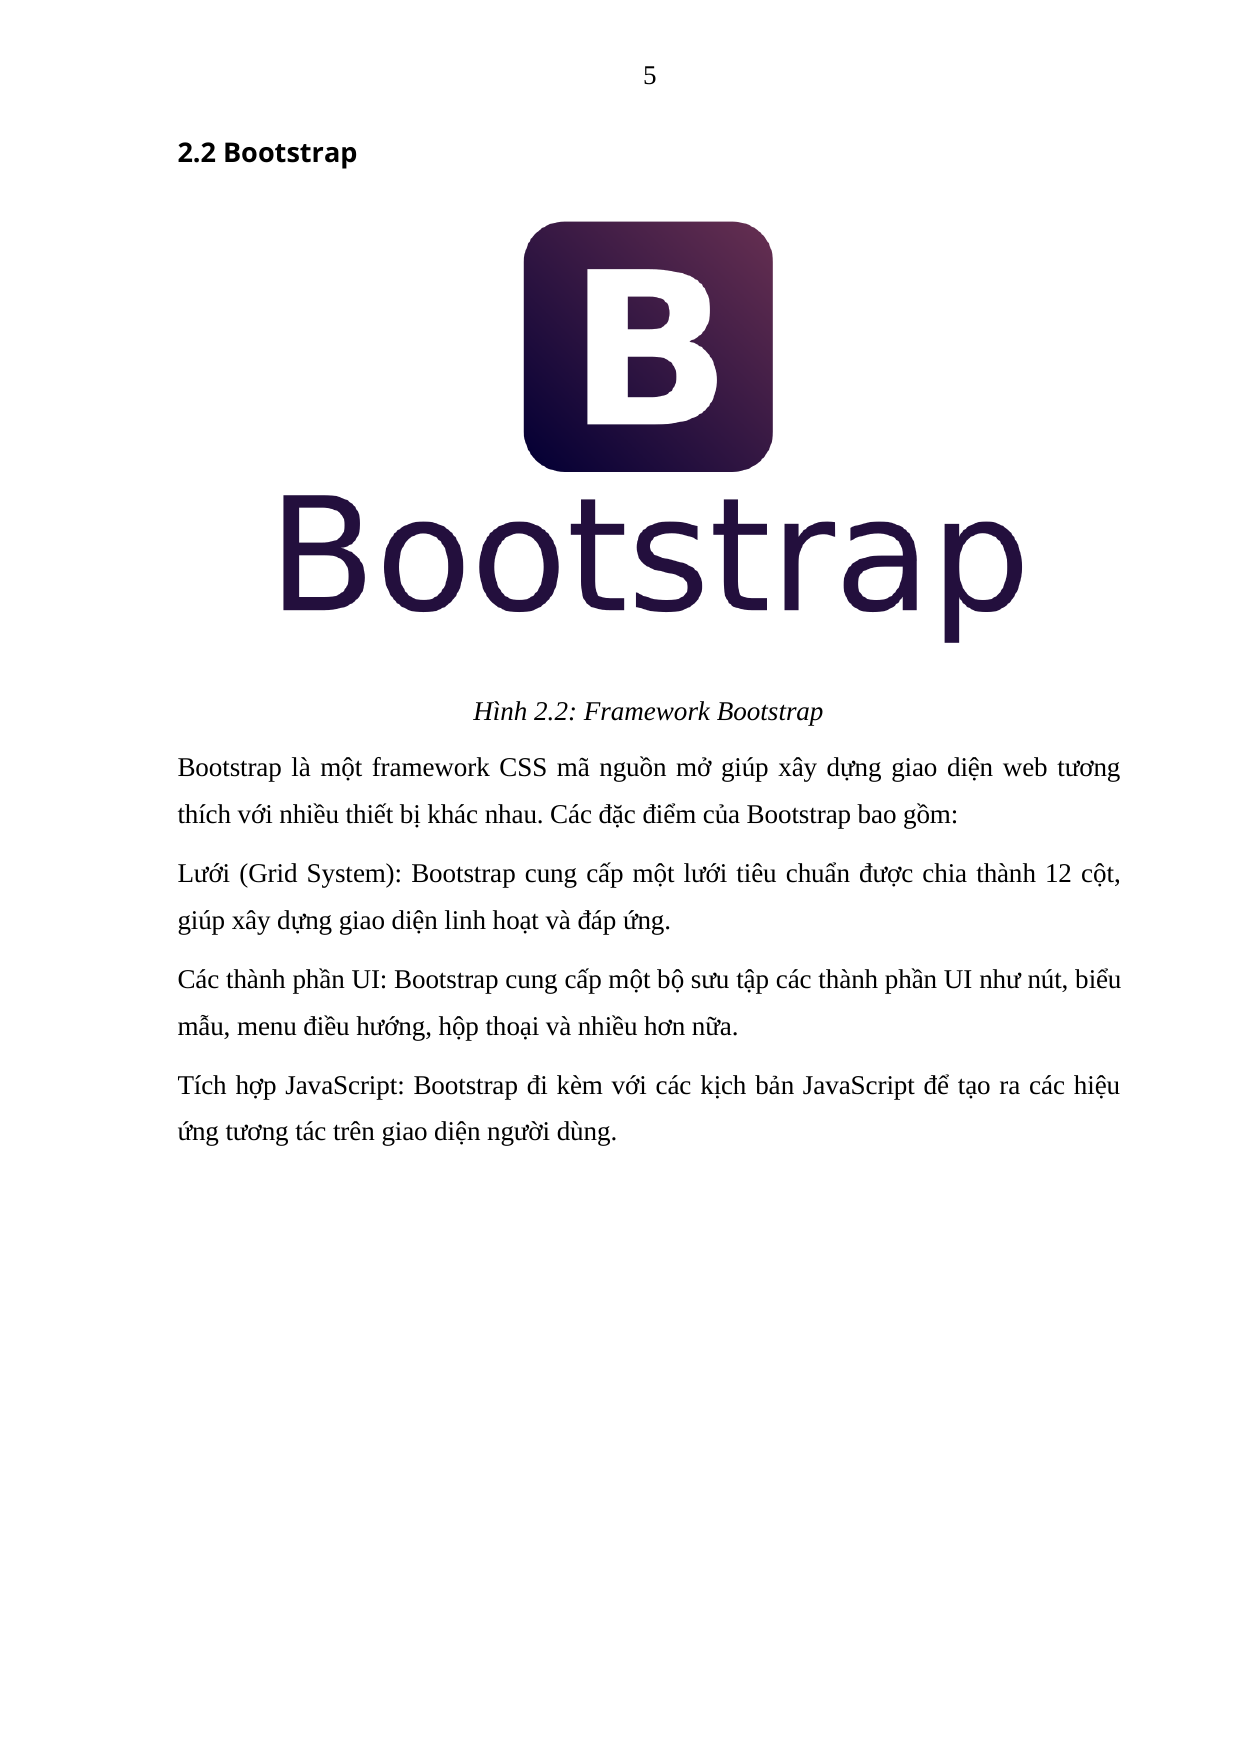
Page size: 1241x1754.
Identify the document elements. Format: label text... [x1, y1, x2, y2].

text Bootstrap là một framework CSS mã nguồn mở giúp xây dựng giao diện web tương thích với nhiều thiết bị khác nhau. Các đặc điểm của Bootstrap bao gồm: [177, 751, 1122, 829]
picture [177, 194, 1123, 667]
text Bootstrap [177, 134, 1122, 171]
text Lưới (Grid System): Bootstrap cung cấp một lưới tiêu chuẩn được chia thành 12 cột, giúp xây dựng giao diện linh hoạt và đáp ứng. [177, 857, 1122, 935]
text Các thành phần UI: Bootstrap cung cấp một bộ sưu tập các thành phần UI như nút, biểu mẫu, menu điều hướng, hộp thoại và nhiều hơn nữa. [177, 963, 1122, 1041]
text Tích hợp JavaScript: Bootstrap đi kèm với các kịch bản JavaScript để tạo ra các hiệu ứng tương tác trên giao diện người dùng. [177, 1069, 1122, 1147]
text Hình 2.2: Framework Bootstrap [177, 695, 1122, 726]
